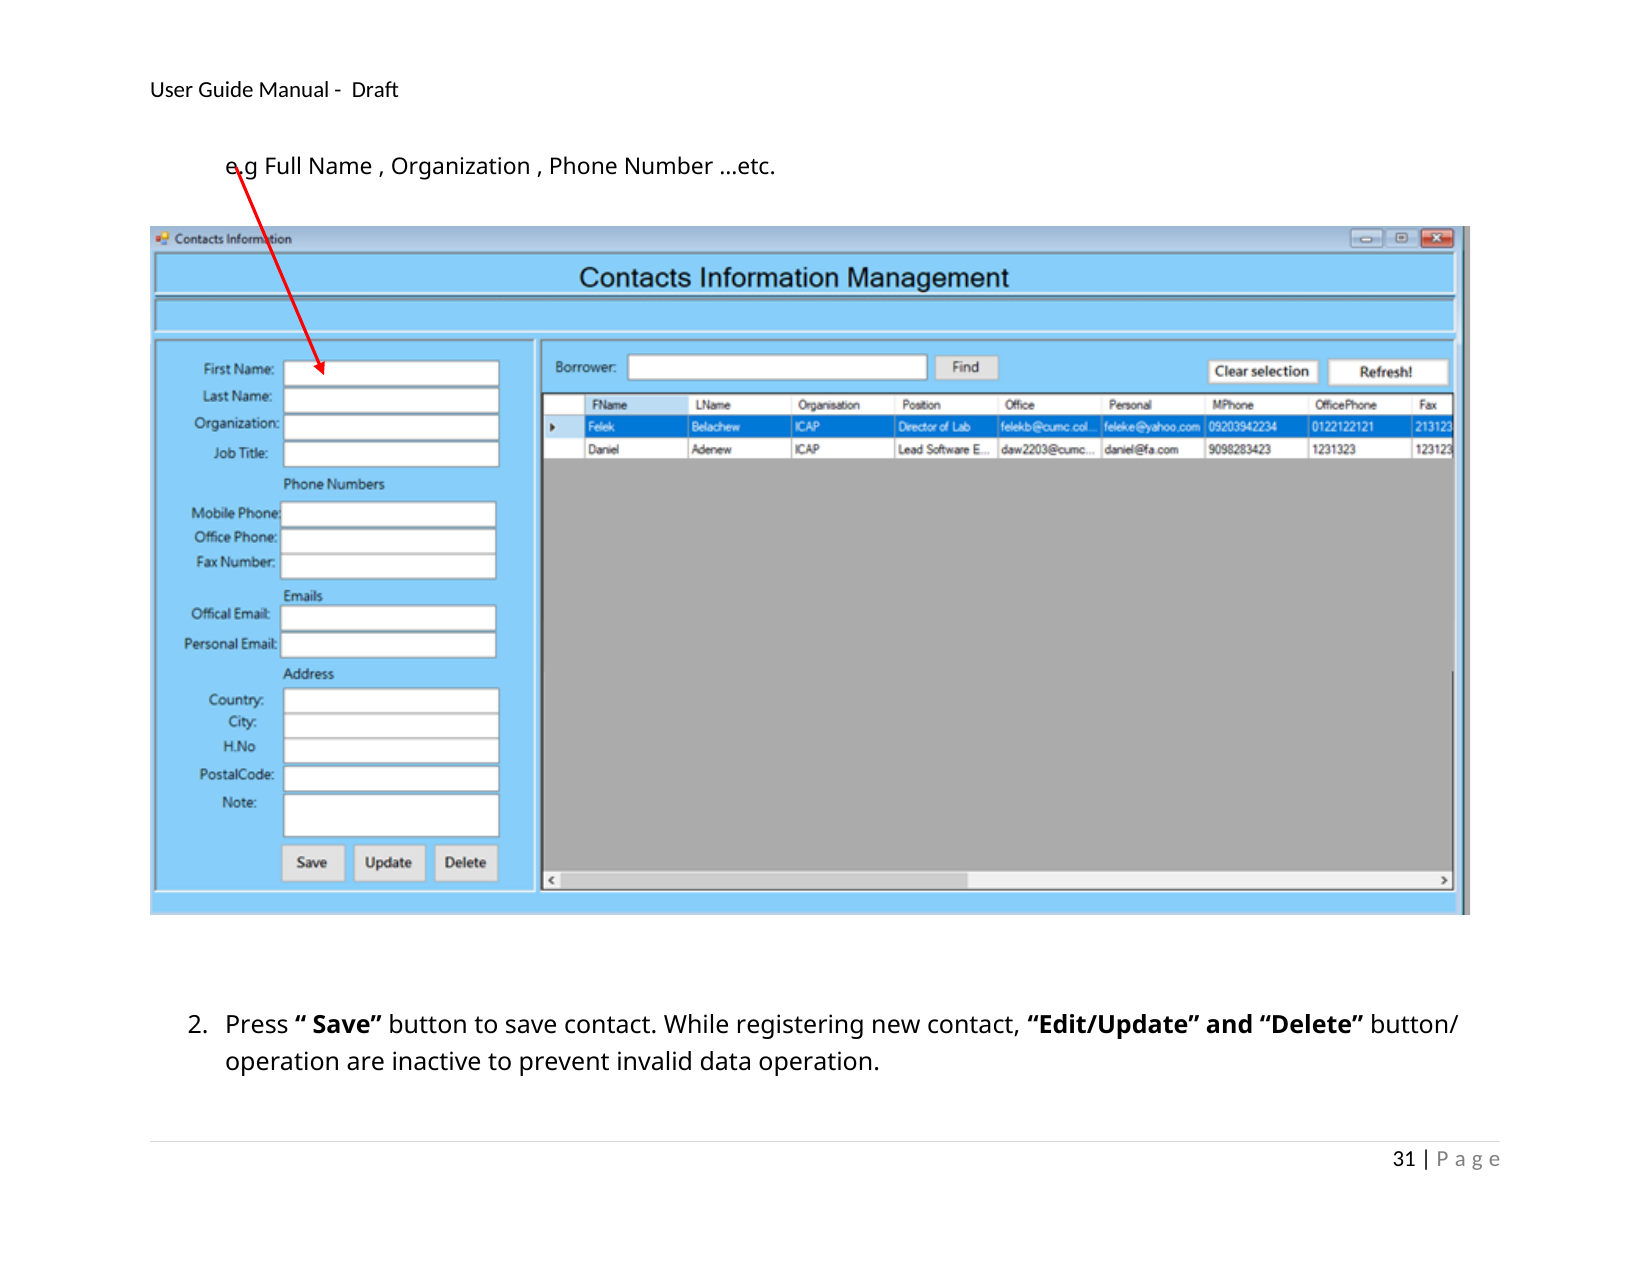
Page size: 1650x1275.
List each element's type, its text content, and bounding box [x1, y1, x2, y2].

list Press “ Save” button to save contact. While registering new contact, “Edit/Update” and “Delete” button/ operation are inactive to prevent invalid data operation. [187, 1007, 1500, 1078]
list e.g Full Name , Organization , Phone Number …etc. [225, 150, 1500, 181]
picture [150, 226, 1471, 915]
